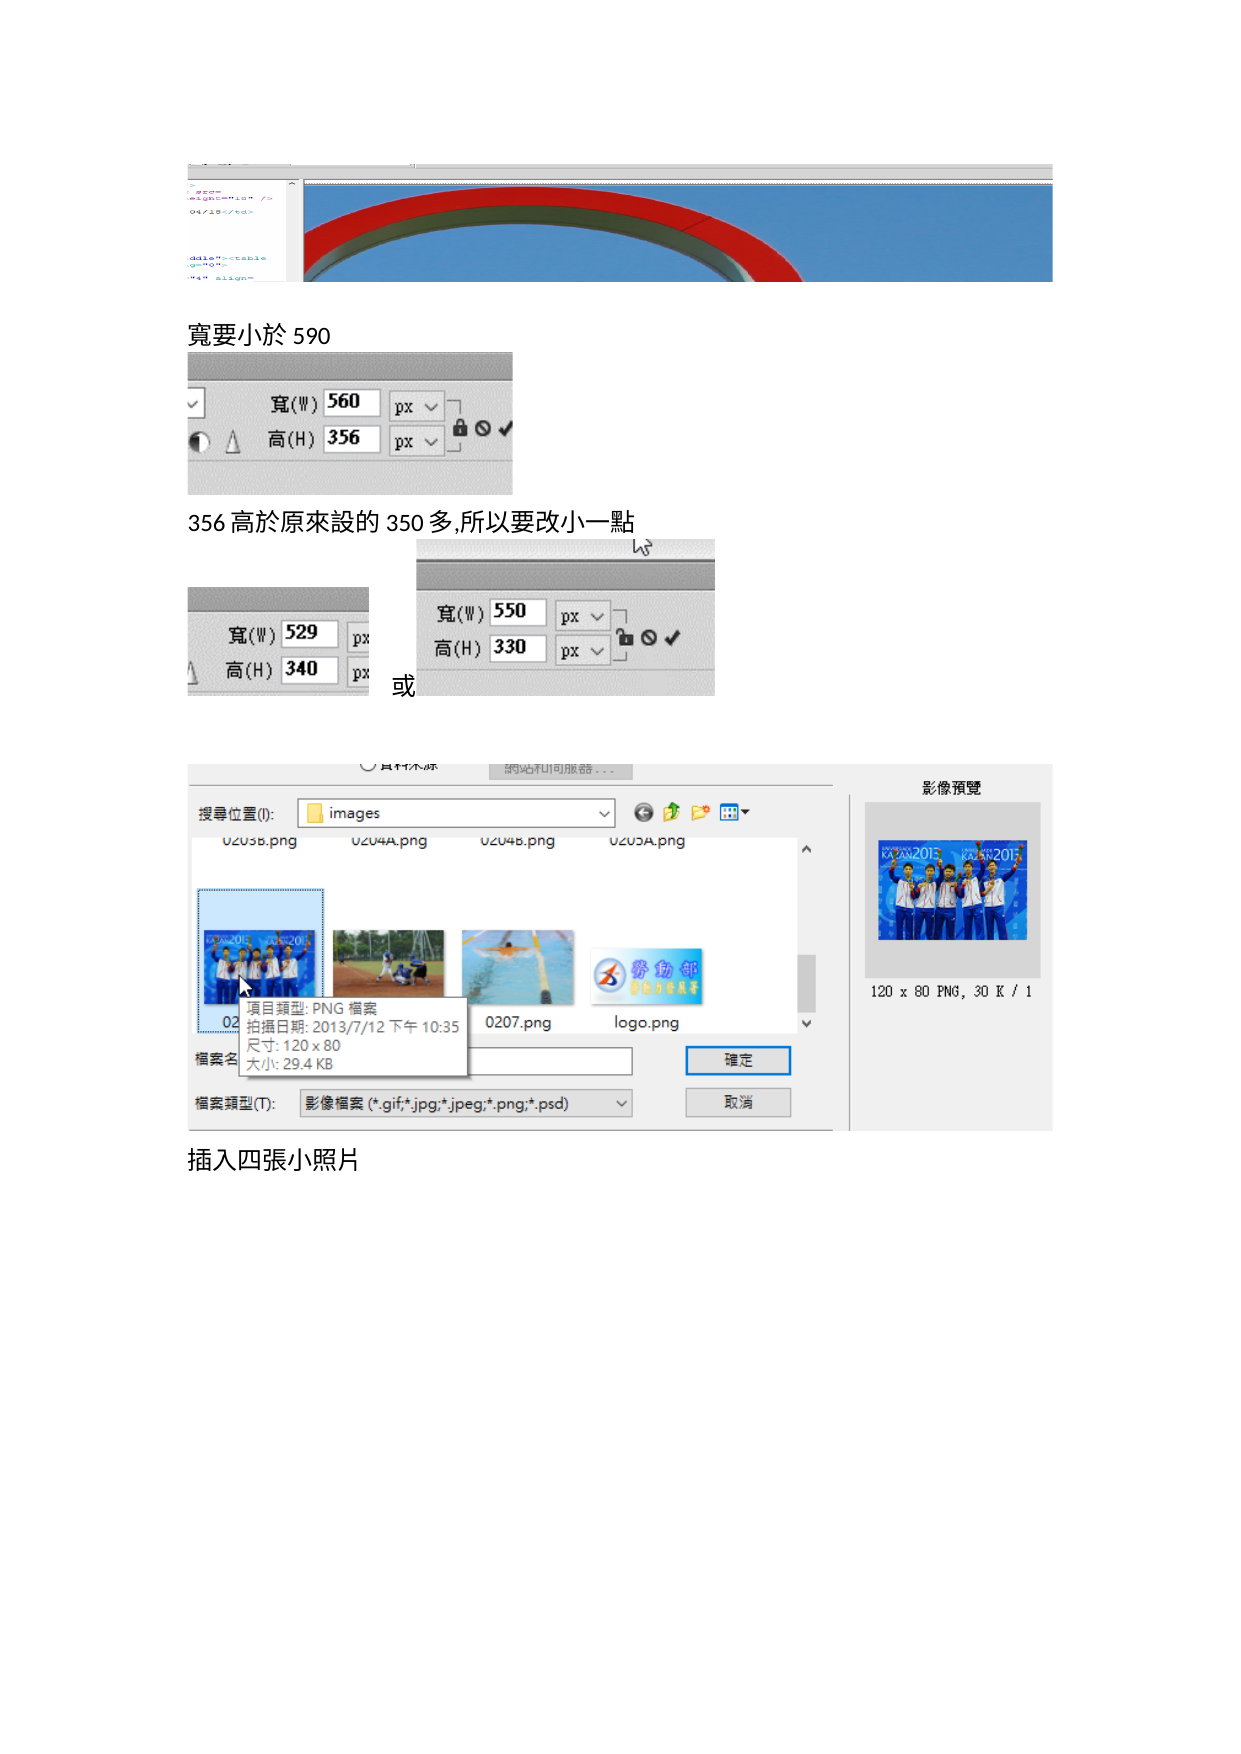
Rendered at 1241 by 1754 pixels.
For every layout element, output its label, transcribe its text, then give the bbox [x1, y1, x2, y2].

picture [187, 764, 1053, 1131]
text 寬要小於590 [187, 314, 1053, 352]
text 356高於原來設的350多,所以要改小一點 [187, 502, 1053, 539]
picture [416, 539, 715, 696]
picture [187, 587, 369, 696]
text 插入四張小照片 [187, 1139, 1053, 1177]
picture [187, 352, 513, 495]
picture [187, 164, 1053, 282]
